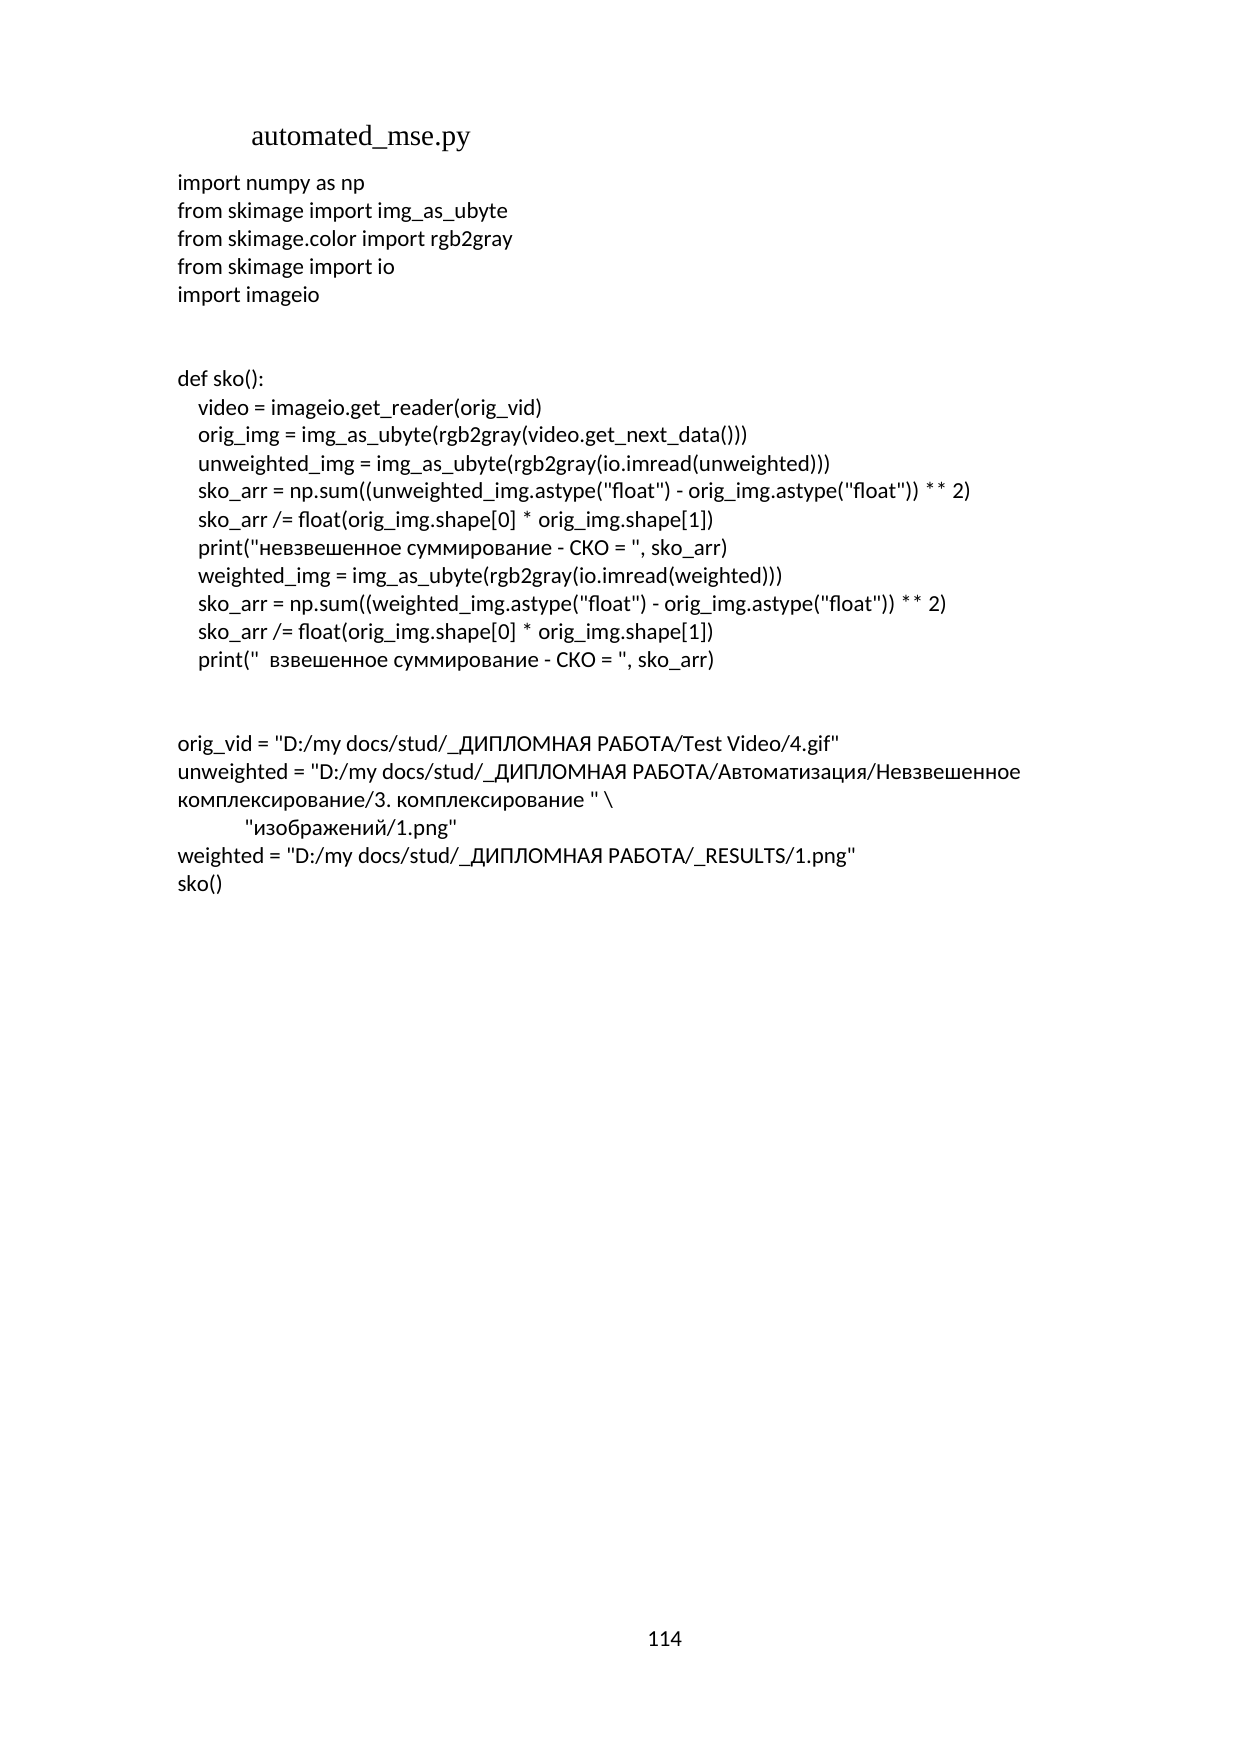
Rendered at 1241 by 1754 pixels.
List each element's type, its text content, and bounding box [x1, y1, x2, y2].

text unweighted = "D:/my docs/stud/_ДИПЛОМНАЯ РАБОТА/Автоматизация/Невзвешенное комплексирование/3. комплексирование " \ [177, 757, 1152, 813]
text import imageio [177, 281, 1152, 308]
text "изображений/1.png" [177, 813, 1152, 841]
text sko_arr = np.sum((weighted_img.astype("float") - orig_img.astype("float")) ** 2) [177, 589, 1152, 617]
text from skimage import io [177, 252, 1152, 281]
text def sko(): [177, 364, 1152, 393]
text from skimage import img_as_ubyte [177, 196, 1152, 224]
text automated_mse.py [177, 118, 1152, 152]
text orig_img = img_as_ubyte(rgb2gray(video.get_next_data())) [177, 421, 1152, 449]
text video = imageio.get_reader(orig_vid) [177, 393, 1152, 421]
text print("невзвешенное суммирование - СКО = ", sko_arr) [177, 533, 1152, 561]
text unweighted_img = img_as_ubyte(rgb2gray(io.imread(unweighted))) [177, 449, 1152, 477]
text import numpy as np [177, 168, 1152, 196]
text sko_arr /= float(orig_img.shape[0] * orig_img.shape[1]) [177, 617, 1152, 645]
text sko() [177, 869, 1152, 897]
text weighted = "D:/my docs/stud/_ДИПЛОМНАЯ РАБОТА/_RESULTS/1.png" [177, 841, 1152, 869]
text from skimage.color import rgb2gray [177, 224, 1152, 252]
text print(" взвешенное суммирование - СКО = ", sko_arr) [177, 645, 1152, 673]
text weighted_img = img_as_ubyte(rgb2gray(io.imread(weighted))) [177, 561, 1152, 589]
text sko_arr /= float(orig_img.shape[0] * orig_img.shape[1]) [177, 505, 1152, 533]
text sko_arr = np.sum((unweighted_img.astype("float") - orig_img.astype("float")) ** 2) [177, 477, 1152, 505]
text orig_vid = "D:/my docs/stud/_ДИПЛОМНАЯ РАБОТА/Test Video/4.gif" [177, 729, 1152, 757]
